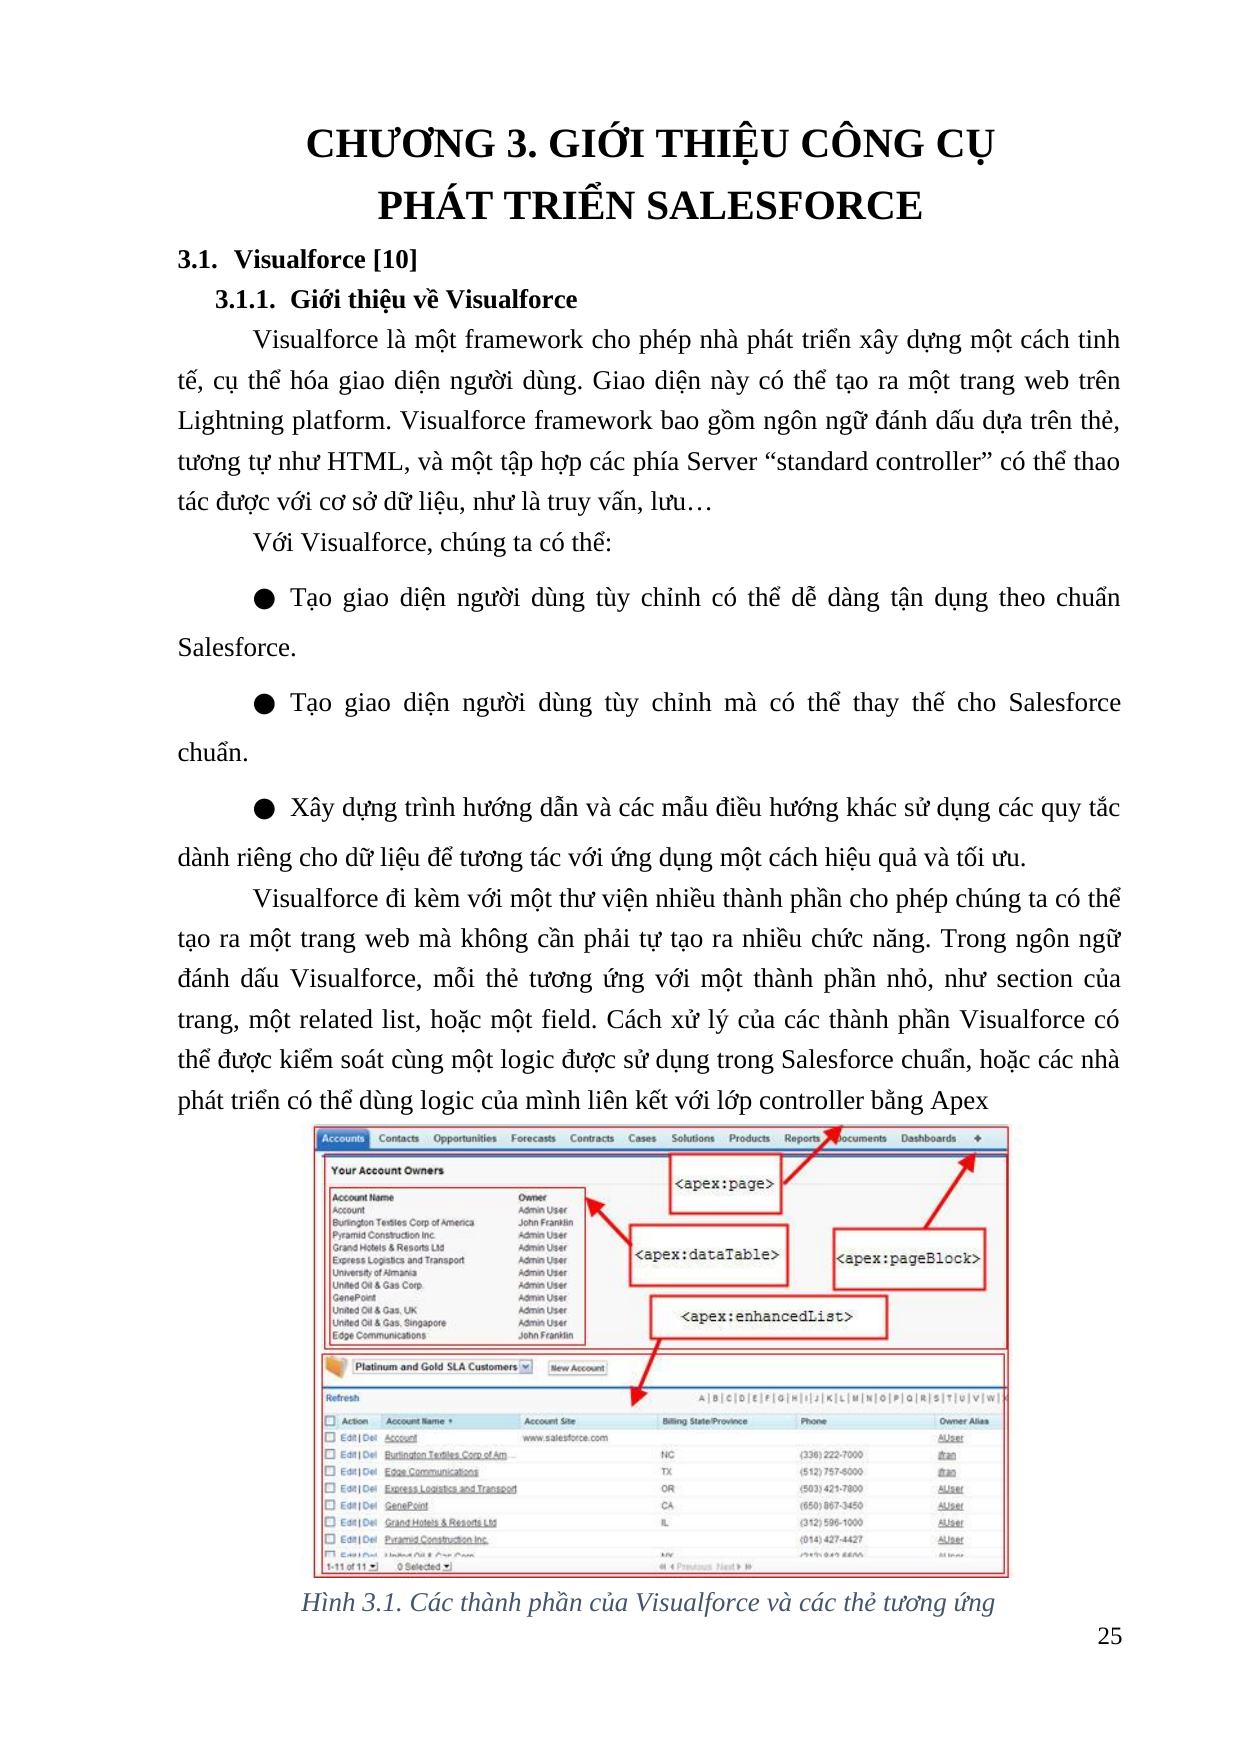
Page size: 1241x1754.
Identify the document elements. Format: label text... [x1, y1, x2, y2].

list Giới thiệu về Visualforce [215, 283, 1122, 314]
list Tạo giao diện người dùng tùy chỉnh có thể dễ dàng tận dụng theo chuẩn Salesforce. [177, 566, 1122, 662]
picture [301, 1124, 1036, 1578]
text Hình 3.1. Các thành phần của Visualforce và các thẻ tương ứng [177, 1586, 1122, 1617]
list Tạo giao diện người dùng tùy chỉnh mà có thể thay thế cho Salesforce chuẩn. [177, 671, 1122, 767]
text Visualforce là một framework cho phép nhà phát triển xây dựng một cách tinh tế, cụ thể hóa giao diện người dùng. Giao diện này có thể tạo ra một trang web trên Lightning platform. Visualforce framework bao gồm ngôn ngữ đánh dấu dựa trên thẻ, tương tự như HTML, và một tập hợp các phía Server “standard controller” có thể thao tác được với cơ sở dữ liệu, như là truy vấn, lưu… [177, 323, 1122, 516]
list Xây dựng trình hướng dẫn và các mẫu điều hướng khác sử dụng các quy tắc dành riêng cho dữ liệu để tương tác với ứng dụng một cách hiệu quả và tối ưu. [177, 776, 1122, 872]
list Visualforce [10] [177, 243, 1122, 274]
text Với Visualforce, chúng ta có thể: [177, 526, 1122, 557]
text Visualforce đi kèm với một thư viện nhiều thành phần cho phép chúng ta có thể tạo ra một trang web mà không cần phải tự tạo ra nhiều chức năng. Trong ngôn ngữ đánh dấu Visualforce, mỗi thẻ tương ứng với một thành phần nhỏ, như section của trang, một related list, hoặc một field. Cách xử lý của các thành phần Visualforce có thể được kiểm soát cùng một logic được sử dụng trong Salesforce chuẩn, hoặc các nhà phát triển có thể dùng logic của mình liên kết với lớp controller bằng Apex [177, 882, 1122, 1115]
subtitle CHƯƠNG 3. GIỚI THIỆU CÔNG CỤ PHÁT TRIỂN SALESFORCE [252, 118, 1049, 228]
